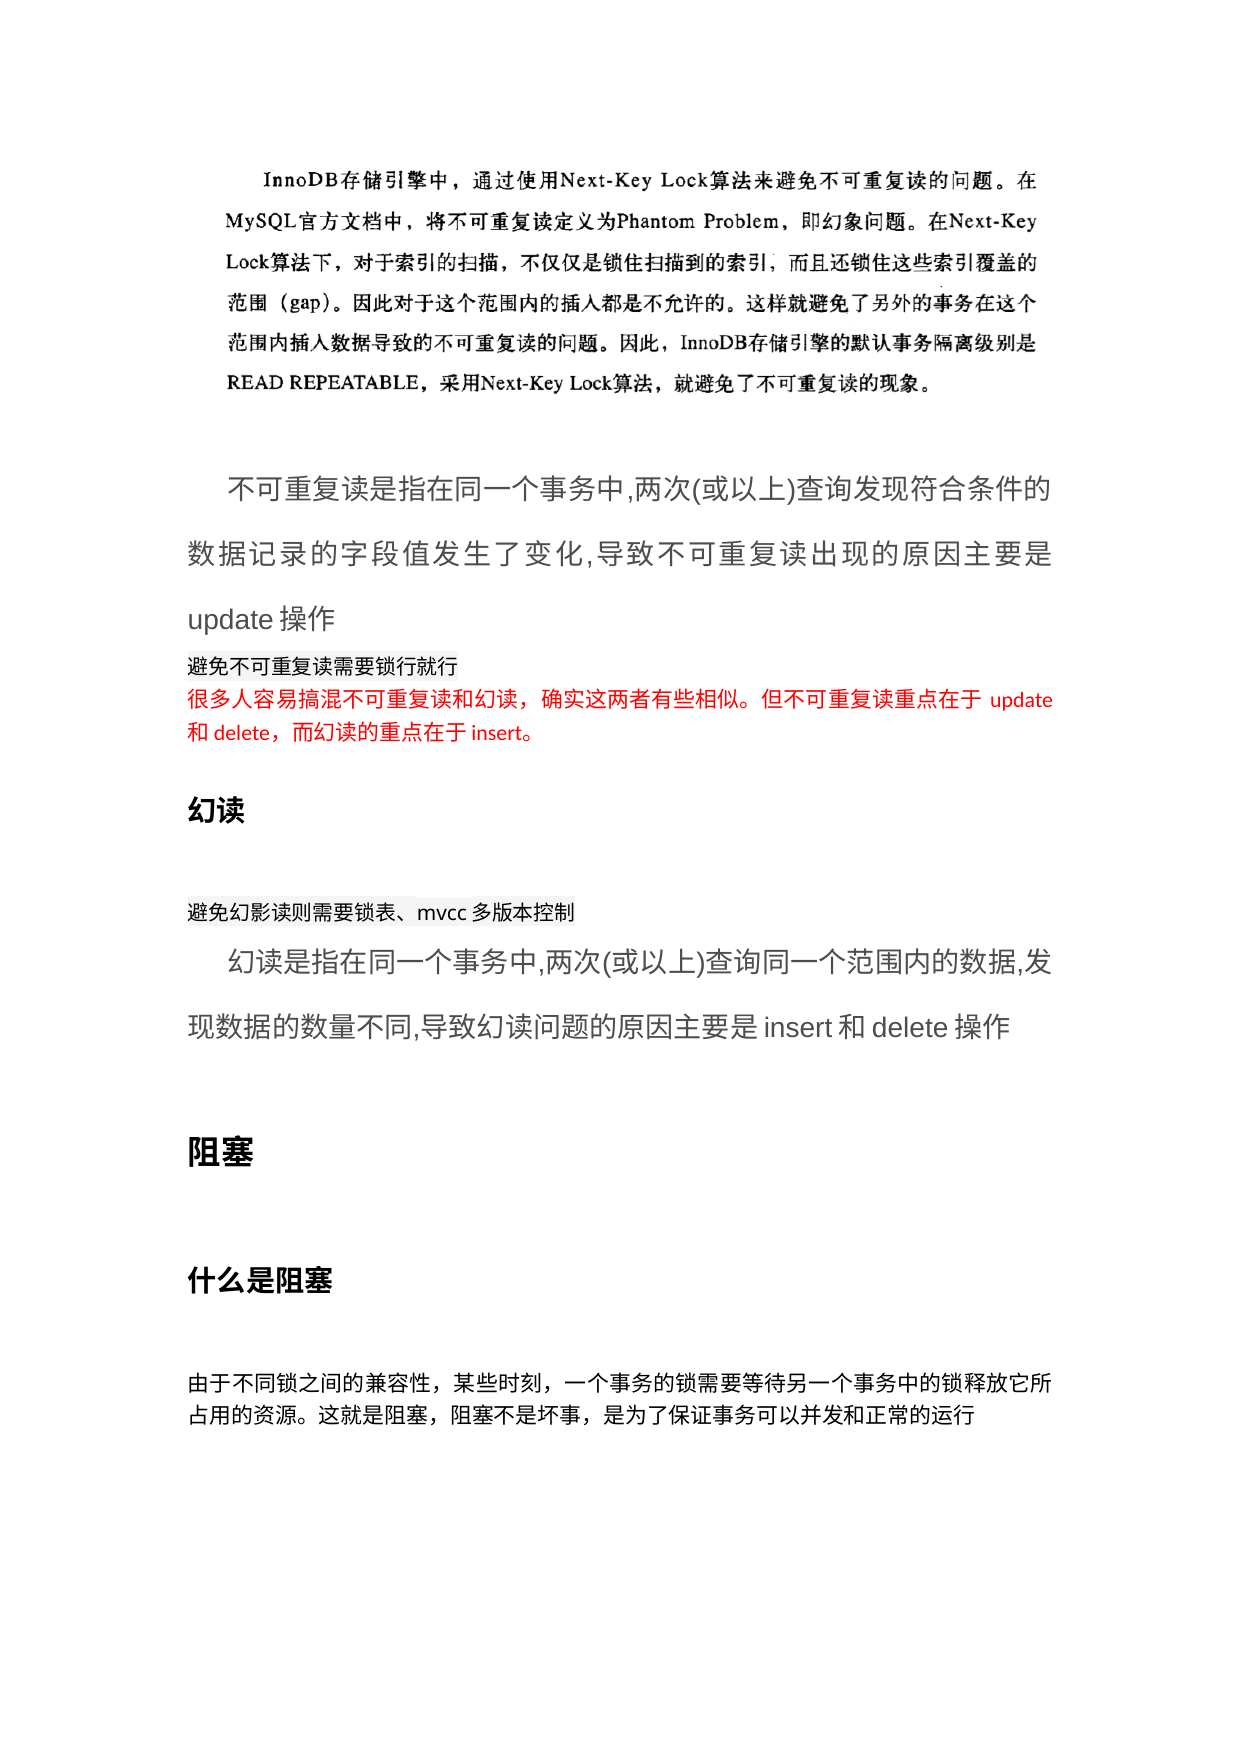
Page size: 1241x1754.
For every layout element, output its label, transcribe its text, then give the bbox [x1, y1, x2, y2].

picture [187, 162, 1053, 423]
text 幻读是指在同一个事务中,两次(或以上)查询同一个范围内的数据,发现数据的数量不同,导致幻读问题的原因主要是insert和delete操作 [187, 927, 1053, 1057]
subtitle 什么是阻塞 [187, 1246, 1053, 1311]
text 避免不可重复读需要锁行就行 很多人容易搞混不可重复读和幻读，确实这两者有些相似。但不可重复读重点在于update和delete，而幻读的重点在于insert。 [187, 649, 1053, 747]
subtitle 幻读 [187, 776, 1053, 841]
text 避免幻影读则需要锁表、mvcc多版本控制 [187, 895, 1053, 927]
text 由于不同锁之间的兼容性，某些时刻，一个事务的锁需要等待另一个事务中的锁释放它所占用的资源。这就是阻塞，阻塞不是坏事，是为了保证事务可以并发和正常的运行 [187, 1365, 1053, 1430]
subtitle 阻塞 [187, 1117, 1053, 1182]
text 不可重复读是指在同一个事务中,两次(或以上)查询发现符合条件的数据记录的字段值发生了变化,导致不可重复读出现的原因主要是update操作 [187, 454, 1053, 649]
